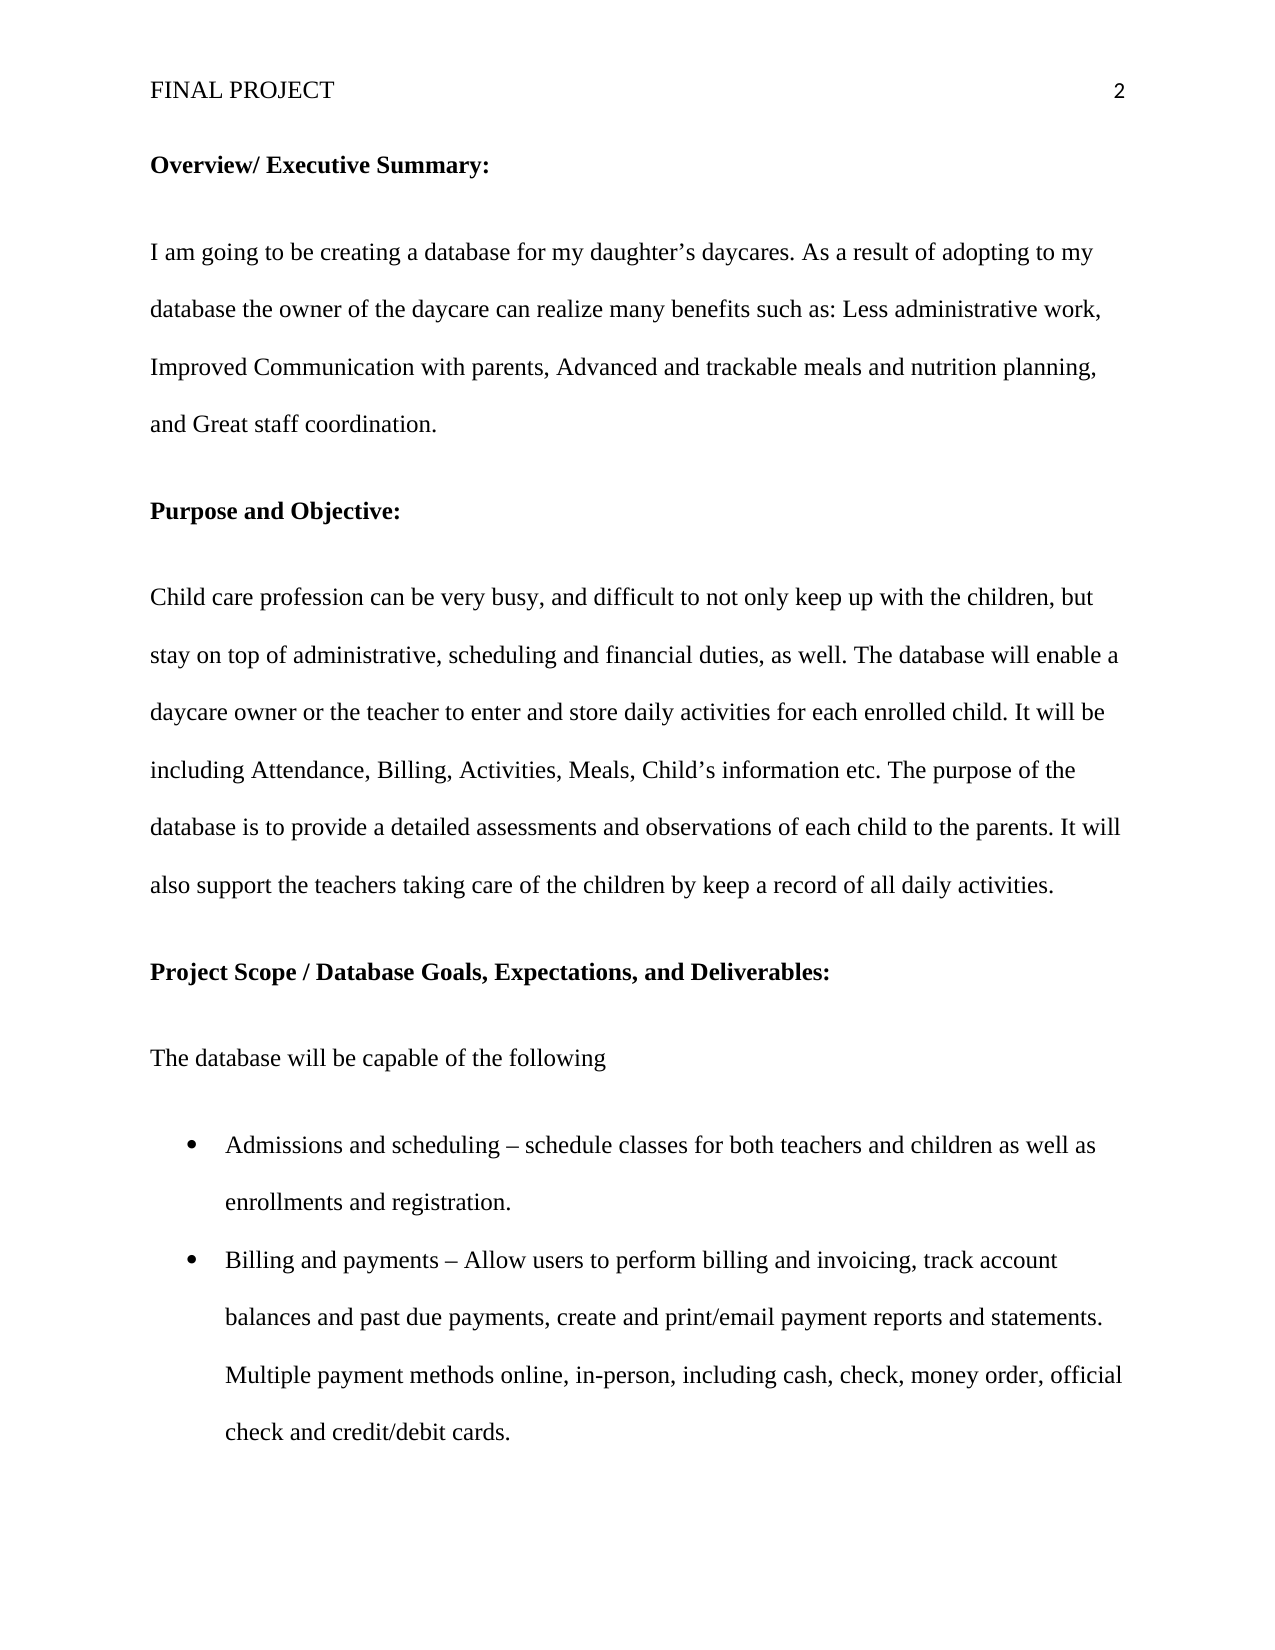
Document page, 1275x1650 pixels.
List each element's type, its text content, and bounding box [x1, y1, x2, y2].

list Billing and payments – Allow users to perform billing and invoicing, track account balances and past due payments, create and print/email payment reports and statements. Multiple payment methods online, in-person, including cash, check, money order, official check and credit/debit cards. [187, 1245, 1125, 1446]
text I am going to be creating a database for my daughter’s daycares. As a result of adopting to my database the owner of the daycare can realize many benefits such as: Less administrative work, Improved Communication with parents, Advanced and trackable meals and nutrition planning, and Great staff coordination. [150, 237, 1125, 438]
text Project Scope / Database Goals, Expectations, and Deliverables: [150, 957, 1125, 985]
text Purpose and Objective: [150, 496, 1125, 524]
text Child care profession can be very busy, and difficult to not only keep up with the children, but stay on top of administrative, scheduling and financial duties, as well. The database will enable a daycare owner or the teacher to enter and store daily activities for each enrolled child. It will be including Attendance, Billing, Activities, Meals, Child’s information etc. The purpose of the database is to provide a detailed assessments and observations of each child to the parents. It will also support the teachers taking care of the children by keep a record of all daily activities. [150, 582, 1125, 899]
text Overview/ Executive Summary: [150, 150, 1125, 179]
list Admissions and scheduling – schedule classes for both teachers and children as well as enrollments and registration. [187, 1130, 1125, 1216]
text The database will be capable of the following [150, 1043, 1125, 1072]
